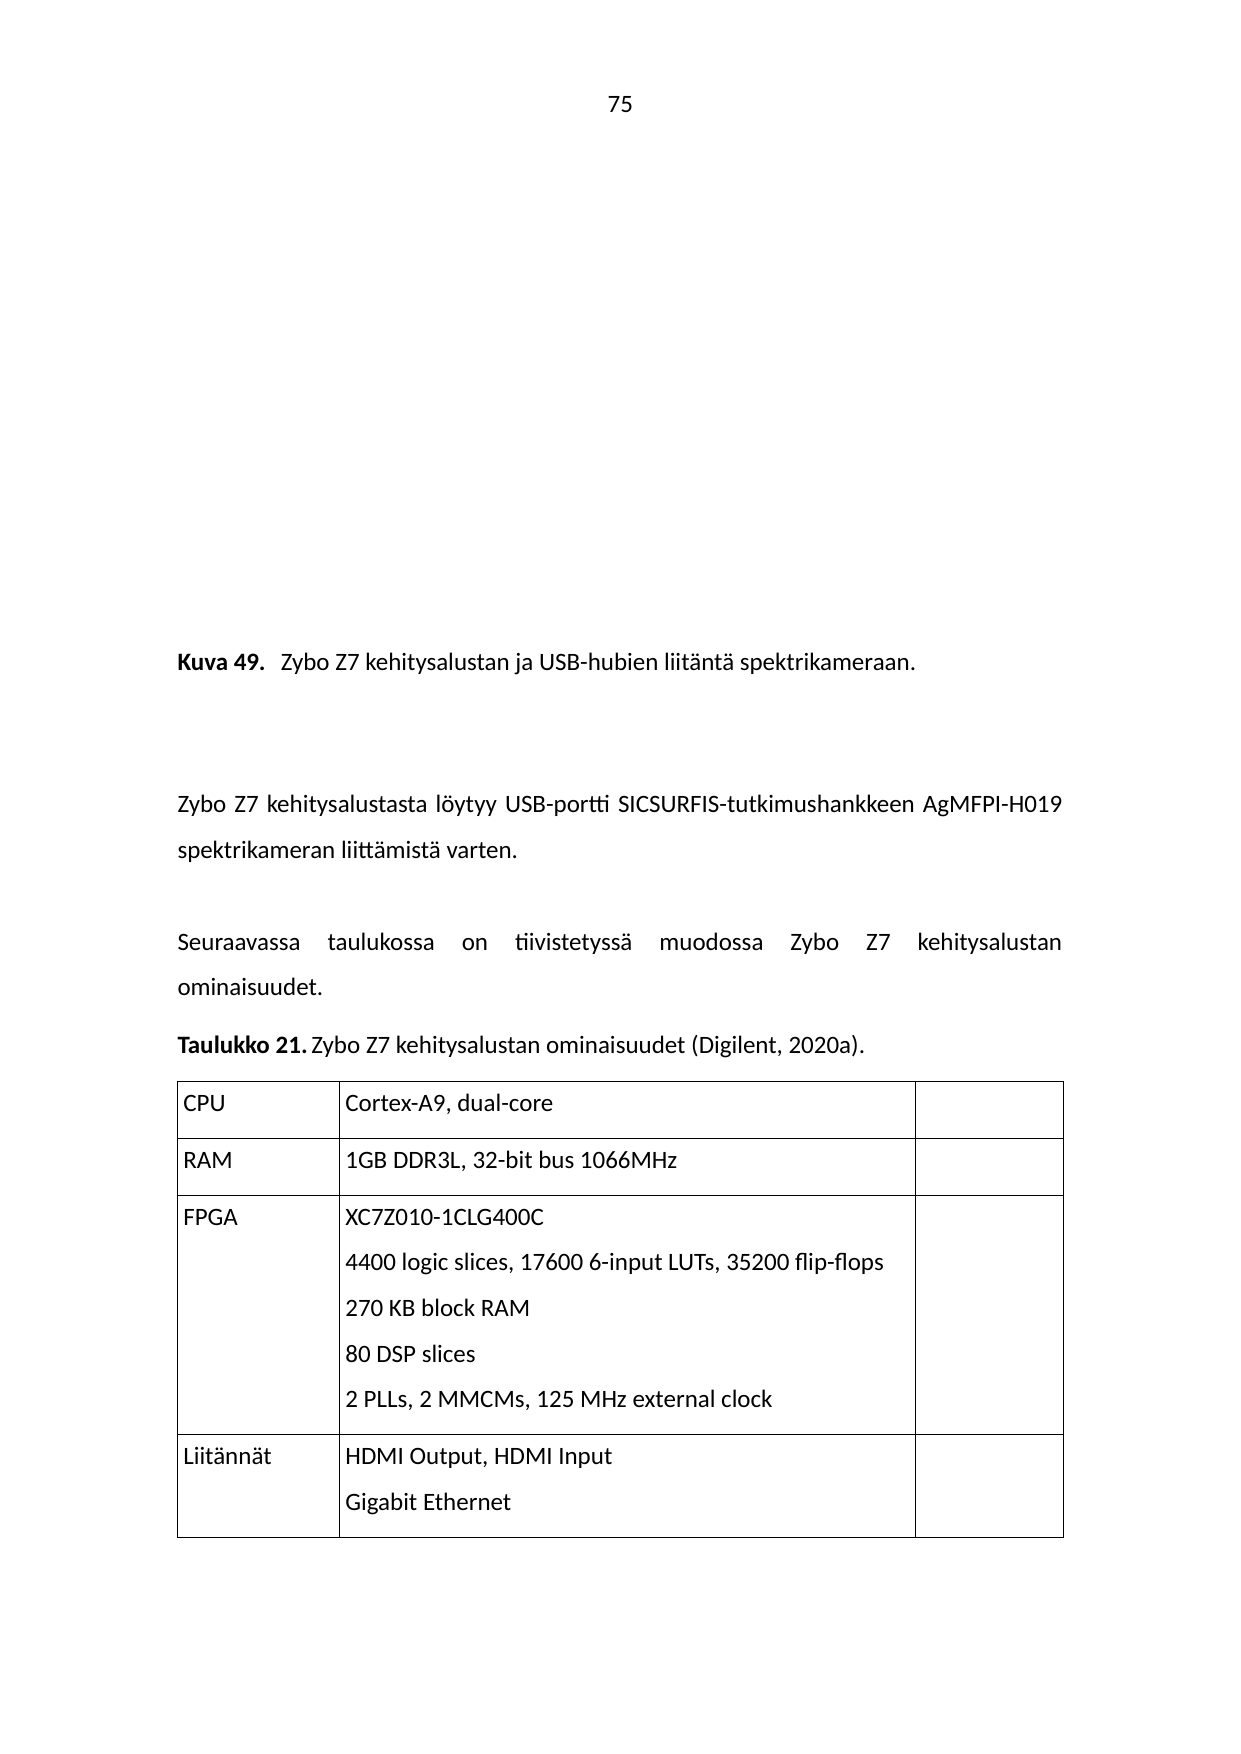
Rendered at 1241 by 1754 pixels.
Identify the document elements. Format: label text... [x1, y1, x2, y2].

table_cell RAM [178, 1139, 339, 1194]
table_cell 1GB DDR3L, 32-bit bus 1066MHz [340, 1139, 915, 1194]
table_cell [916, 1435, 1063, 1537]
text Kuva 49. Zybo Z7 kehitysalustan ja USB-hubien liitäntä spektrikameraan. [177, 646, 1063, 676]
table_cell [916, 1196, 1063, 1434]
table_cell XC7Z010-1CLG400C 4400 logic slices, 17600 6-input LUTs, 35200 flip-flops 270 KB block RAM 80 DSP slices 2 PLLs, 2 MMCMs, 125 MHz external clock [340, 1196, 915, 1434]
table_header [916, 1082, 1063, 1138]
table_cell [340, 1435, 915, 1537]
table_cell FPGA [178, 1196, 339, 1434]
table_header CPU [178, 1082, 339, 1138]
text Taulukko 21. Zybo Z7 kehitysalustan ominaisuudet (Digilent, 2020a). [177, 1029, 1063, 1060]
table_cell [916, 1139, 1063, 1194]
table_cell Liitännät [178, 1435, 339, 1537]
text Zybo Z7 kehitysalustasta löytyy USB-portti SICSURFIS-tutkimushankkeen AgMFPI-H019 spektrikameran liittämistä varten. [177, 788, 1063, 865]
table_header Cortex-A9, dual-core [340, 1082, 915, 1138]
text Seuraavassa taulukossa on tiivistetyssä muodossa Zybo Z7 kehitysalustan ominaisuudet. [177, 926, 1063, 1002]
